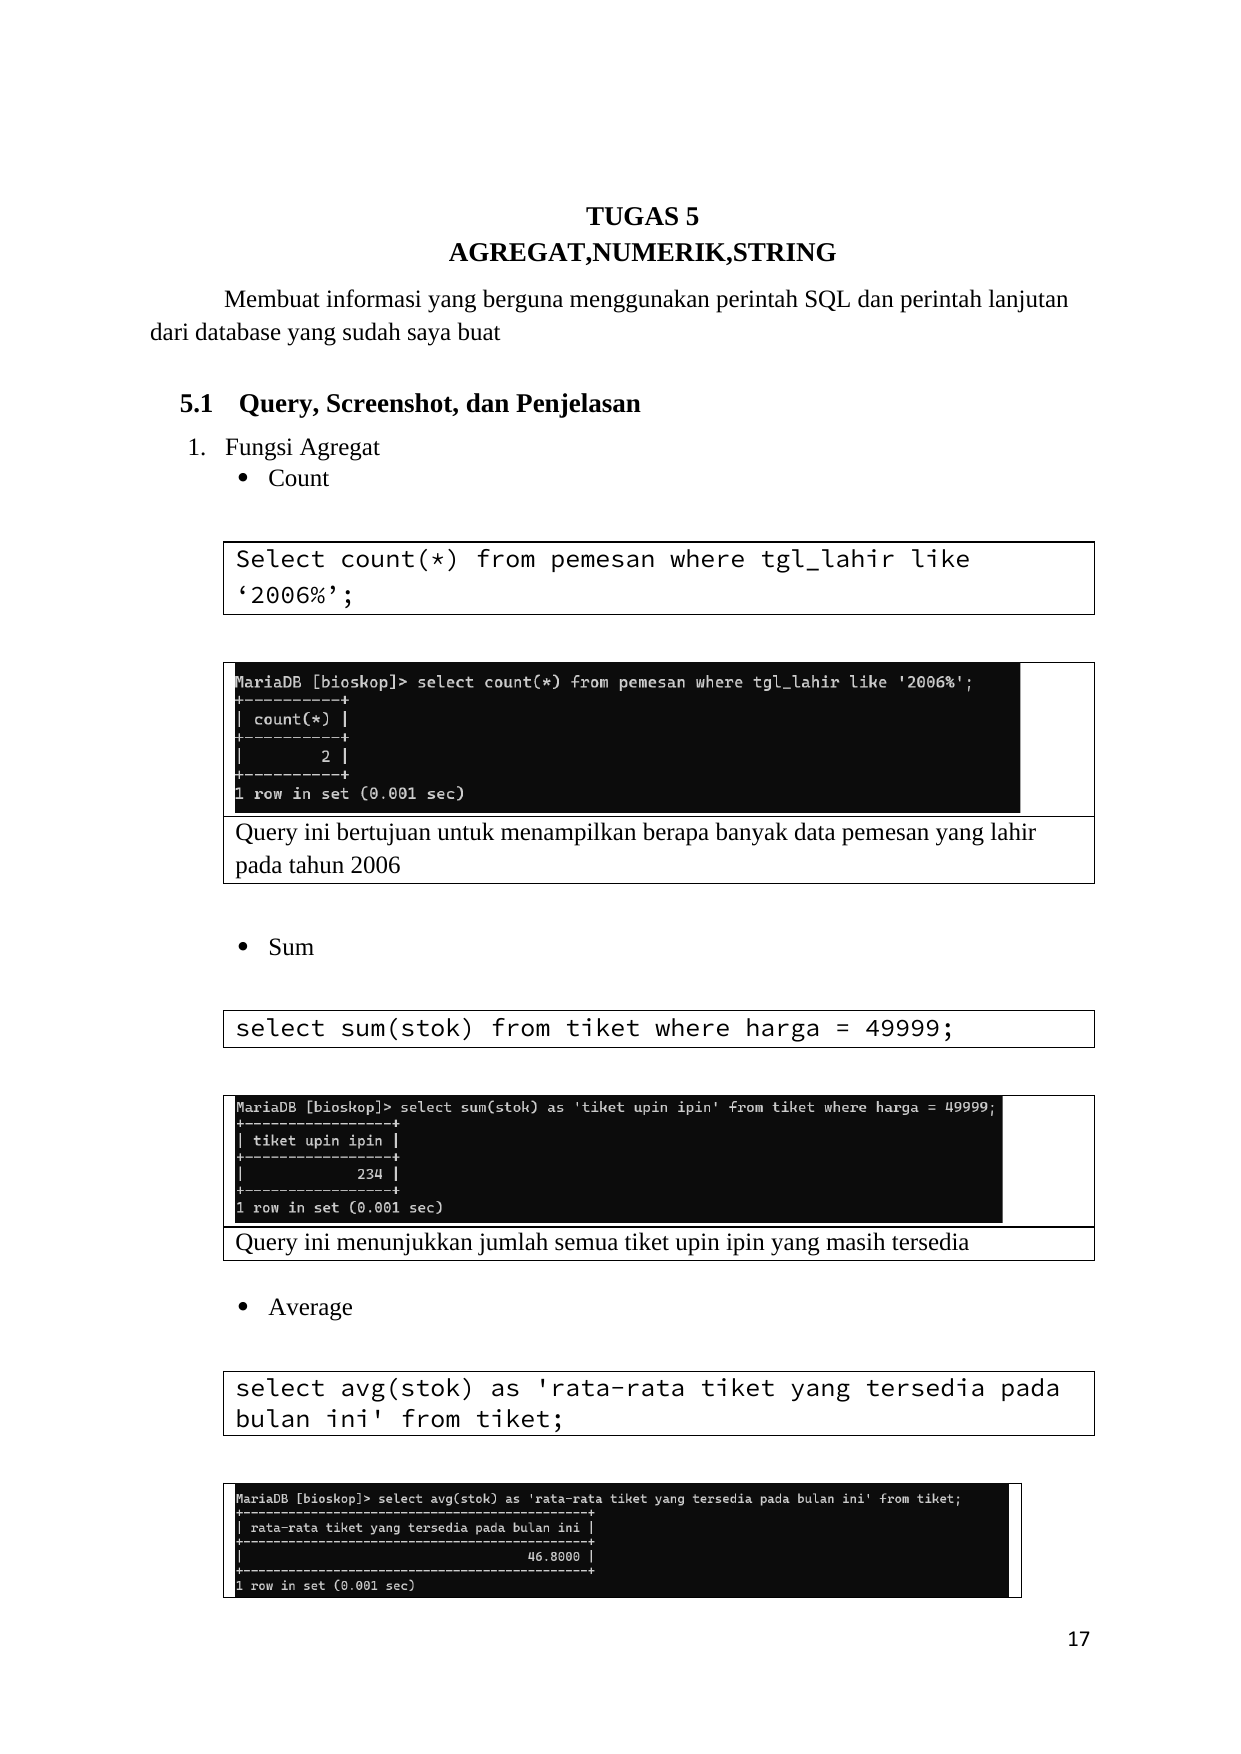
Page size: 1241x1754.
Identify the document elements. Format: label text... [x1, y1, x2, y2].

subtitle Query, Screenshot, dan Penjelasan [179, 387, 1090, 419]
list Sum [239, 932, 1090, 960]
table_header select sum(stok) from tiket where harga = 49999; [224, 1011, 1094, 1047]
subtitle TUGAS 5 AGREGAT,NUMERIK,STRING [195, 200, 1090, 267]
list Count [238, 463, 1090, 491]
table_cell Query ini menunjukkan jumlah semua tiket upin ipin yang masih tersedia [224, 1228, 1094, 1260]
list Membuat informasi yang berguna menggunakan perintah SQL dan perintah lanjutan dari database yang sudah saya buat [150, 284, 1090, 346]
list Fungsi Agregat [187, 432, 1090, 460]
picture [235, 1095, 1003, 1223]
picture [235, 662, 1021, 813]
picture [235, 1483, 1009, 1597]
table_header Select count(*) from pemesan where tgl_lahir like ‘2006%’; [224, 543, 1094, 614]
table_header select avg(stok) as 'rata-rata tiket yang tersedia pada bulan ini' from tiket; [224, 1372, 1094, 1435]
table_header [1009, 1484, 1021, 1597]
table_header [224, 663, 1094, 816]
table_header [224, 1096, 1094, 1226]
table_cell Query ini bertujuan untuk menampilkan berapa banyak data pemesan yang lahir pada tahun 2006 [224, 817, 1094, 883]
list Average [239, 1292, 1090, 1321]
table_header [224, 1484, 235, 1597]
